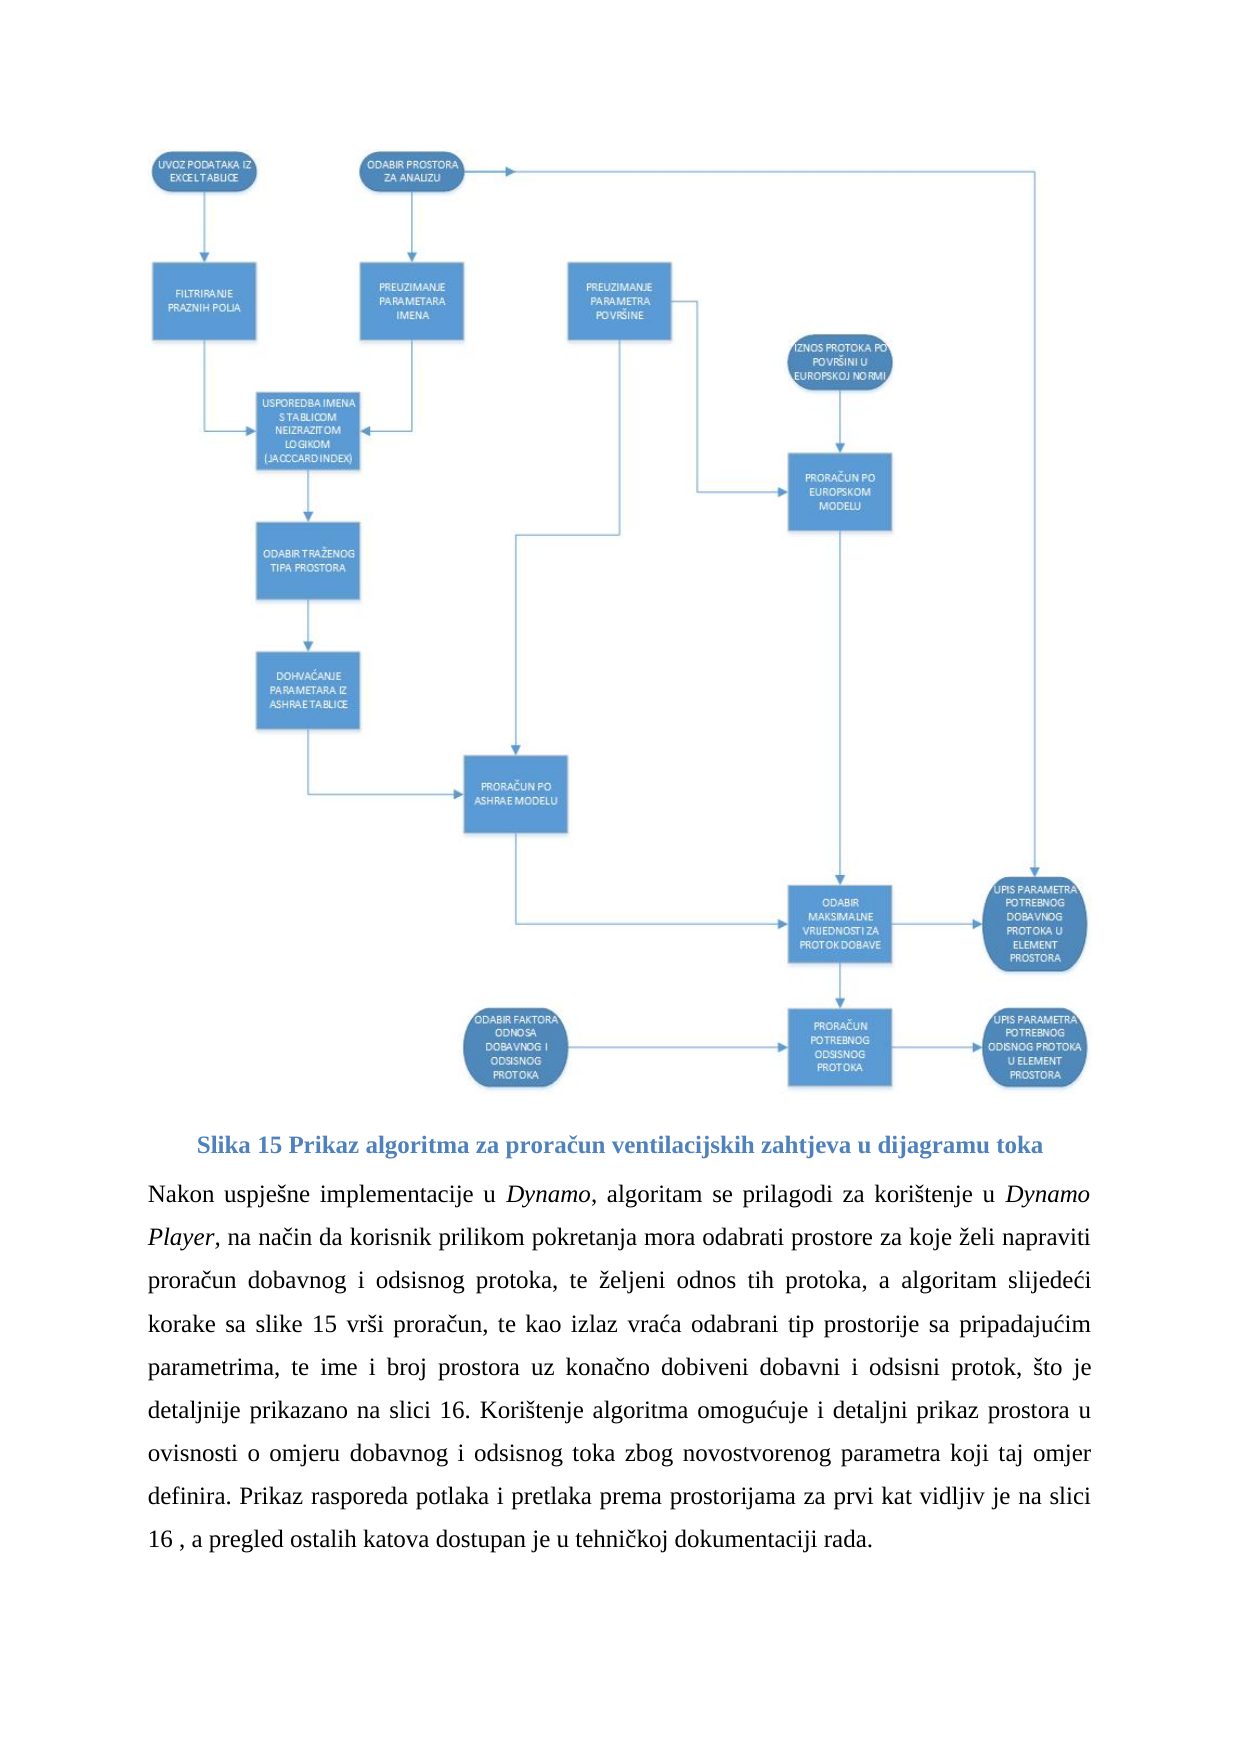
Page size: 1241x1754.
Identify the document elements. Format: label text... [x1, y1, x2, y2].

picture [147, 149, 1093, 1095]
text Slika 15 Prikaz algoritma za proračun ventilacijskih zahtjeva u dijagramu toka [148, 1130, 1092, 1158]
text Nakon uspješne implementacije u Dynamo, algoritam se prilagodi za korištenje u Dynamo Player, na način da korisnik prilikom pokretanja mora odabrati prostore za koje želi napraviti proračun dobavnog i odsisnog protoka, te željeni odnos tih protoka, a algoritam slijedeći korake sa slike 15 vrši proračun, te kao izlaz vraća odabrani tip prostorije sa pripadajućim parametrima, te ime i broj prostora uz konačno dobiveni dobavni i odsisni protok, što je detaljnije prikazano na slici 16. Korištenje algoritma omogućuje i detaljni prikaz prostora u ovisnosti o omjeru dobavnog i odsisnog toka zbog novostvorenog parametra koji taj omjer definira. Prikaz rasporeda potlaka i pretlaka prema prostorijama za prvi kat vidljiv je na slici 16 , a pregled ostalih katova dostupan je u tehničkoj dokumentaciji rada. [148, 1179, 1092, 1553]
